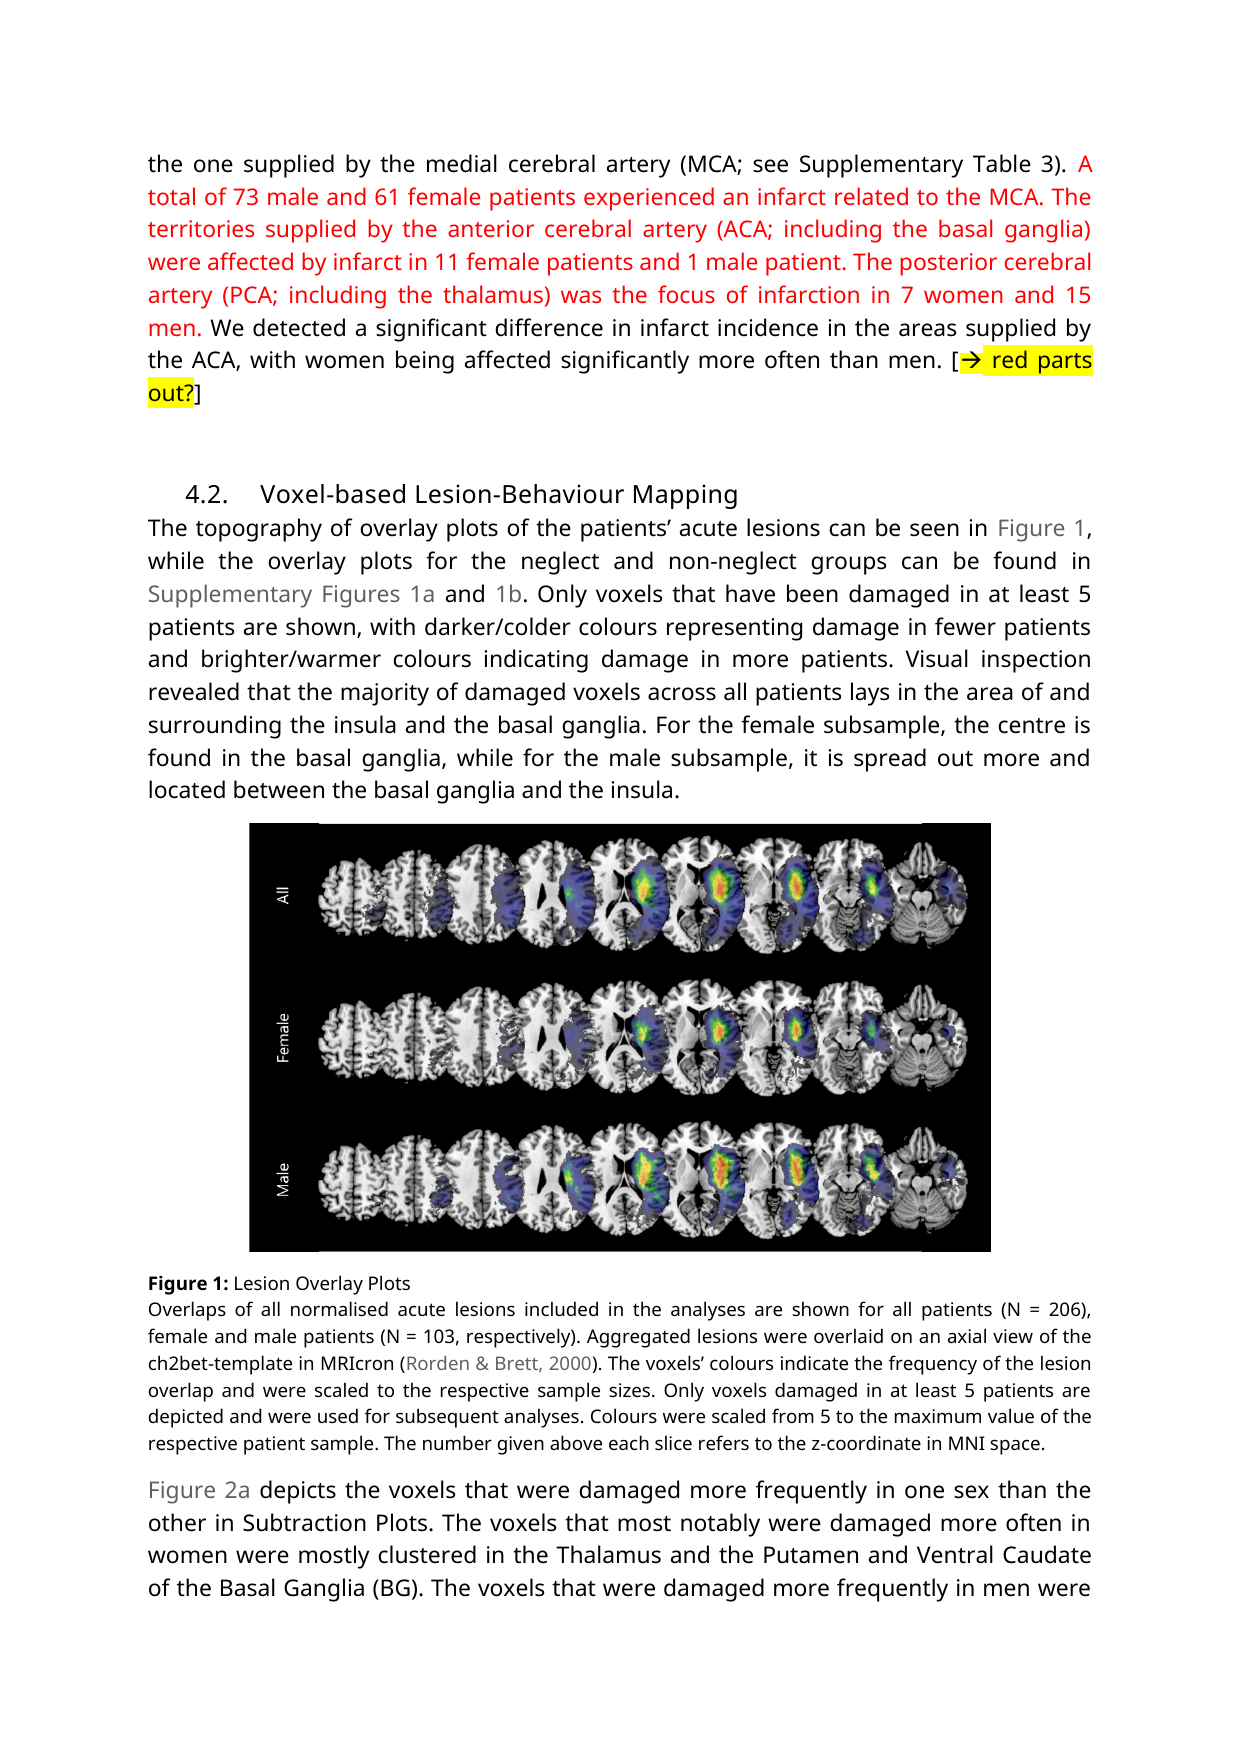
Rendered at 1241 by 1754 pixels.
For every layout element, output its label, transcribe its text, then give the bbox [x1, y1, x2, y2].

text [148, 148, 1093, 408]
picture [249, 823, 991, 1252]
text Figure 1: Lesion Overlay Plots Overlaps of all normalised acute lesions included in the analyses are shown for all patients (N = 206), female and male patients (N = 103, respectively). Aggregated lesions were overlaid on an axial view of the ch2bet-template in MRIcron (Rorden & Brett, 2000). The voxels’ colours indicate the frequency of the lesion overlap and were scaled to the respective sample sizes. Only voxels damaged in at least 5 patients are depicted and were used for subsequent analyses. Colours were scaled from 5 to the maximum value of the respective patient sample. The number given above each slice refers to the z-coordinate in MNI space. [148, 1270, 1093, 1456]
text The topography of overlay plots of the patients’ acute lesions can be seen in Figure 1, while the overlay plots for the neglect and non-neglect groups can be found in Supplementary Figures 1a and 1b. Only voxels that have been damaged in at least 5 patients are shown, with darker/colder colours representing damage in fewer patients and brighter/warmer colours indicating damage in more patients. Visual inspection revealed that the majority of damaged voxels across all patients lays in the area of and surrounding the insula and the basal ganglia. For the female subsample, the centre is found in the basal ganglia, while for the male subsample, it is spread out more and located between the basal ganglia and the insula. [148, 512, 1093, 806]
subtitle Voxel-based Lesion-Behaviour Mapping [185, 476, 1093, 510]
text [148, 1474, 1093, 1603]
